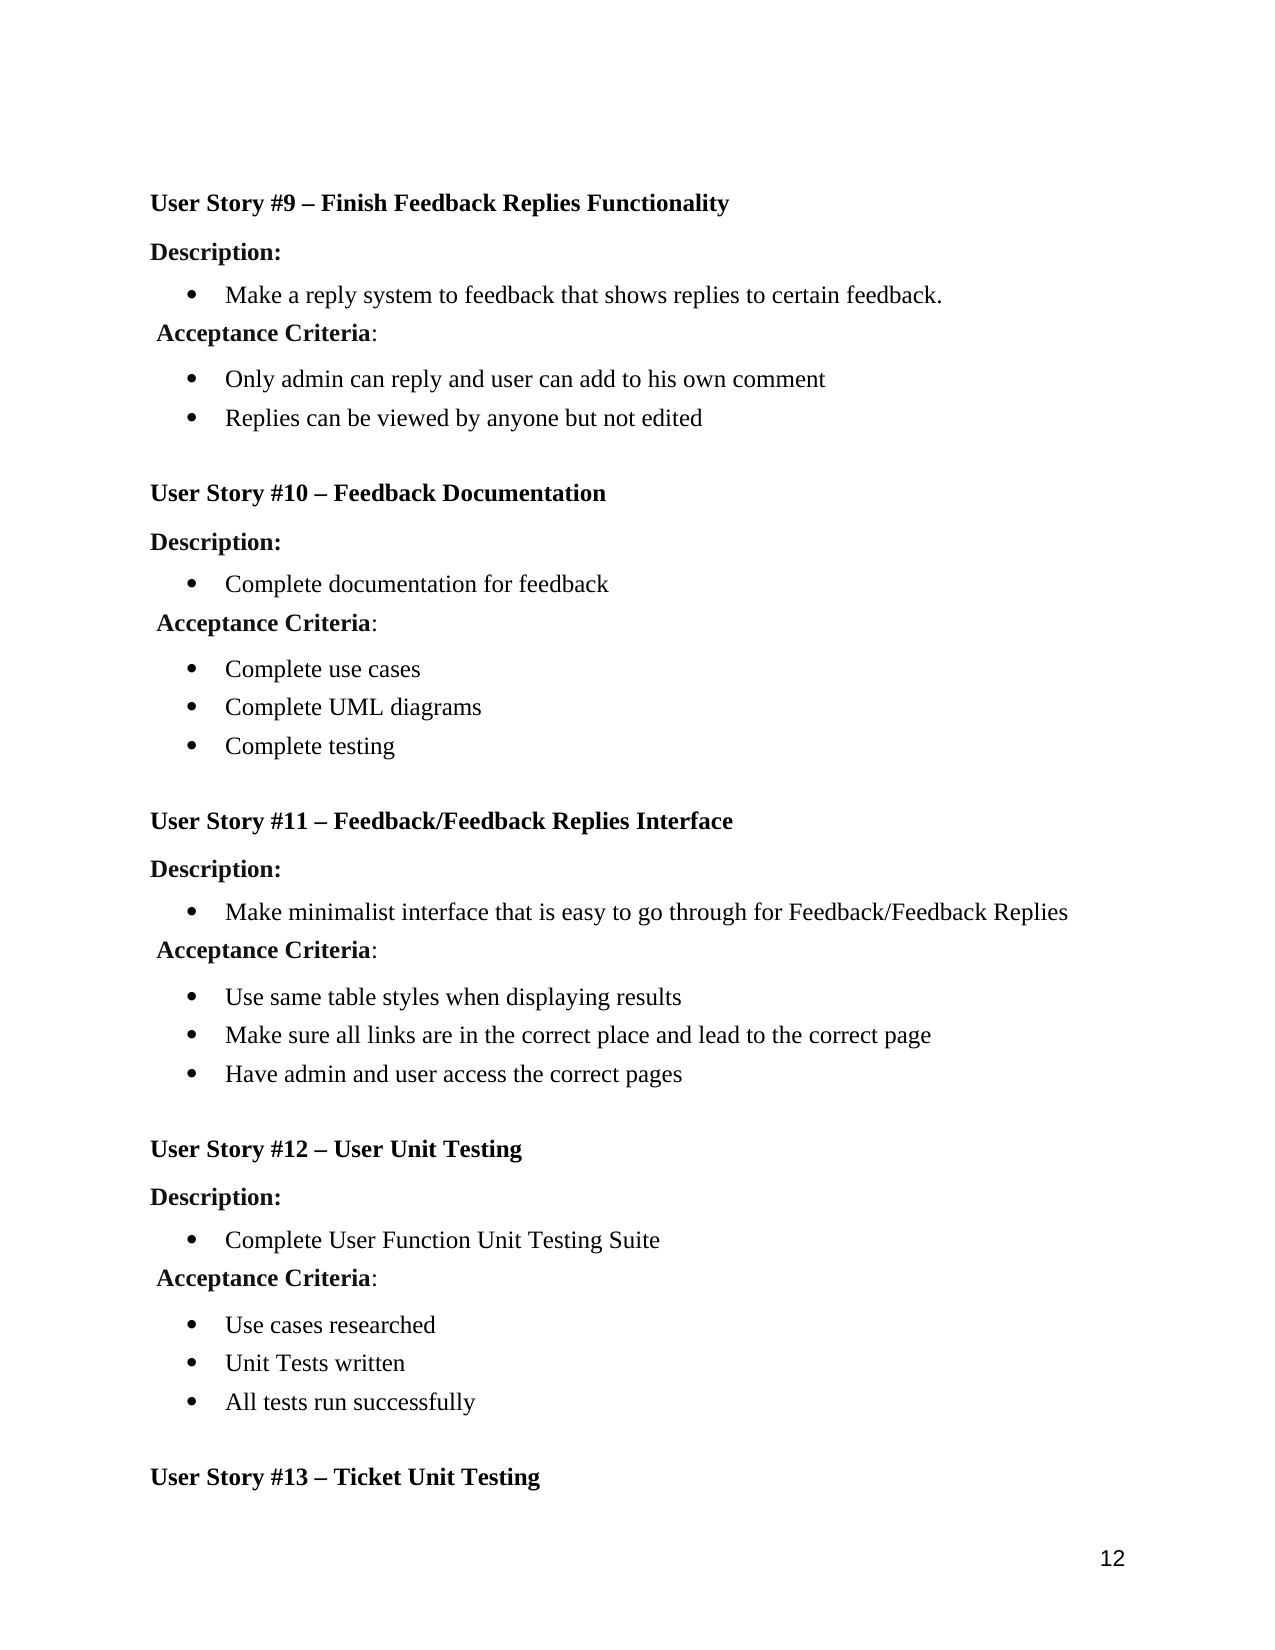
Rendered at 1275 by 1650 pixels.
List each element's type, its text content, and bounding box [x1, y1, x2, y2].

text User Story #11 – Feedback/Feedback Replies Interface [150, 806, 1125, 834]
list Use cases researched [187, 1308, 1125, 1338]
subtitle Description: [150, 854, 1125, 883]
list All tests run successfully [187, 1385, 1125, 1415]
list Complete documentation for feedback [187, 567, 1125, 598]
list Complete use cases [187, 652, 1125, 683]
text User Story #12 – User Unit Testing [150, 1134, 1125, 1162]
text User Story #10 – Feedback Documentation [150, 478, 1125, 507]
text Acceptance Criteria: [150, 316, 1125, 347]
list Only admin can reply and user can add to his own comment [187, 363, 1125, 393]
list Make a reply system to feedback that shows replies to certain feedback. [187, 278, 1125, 308]
text User Story #13 – Ticket Unit Testing [150, 1462, 1125, 1490]
text Acceptance Criteria: [150, 1262, 1125, 1292]
list Replies can be viewed by anyone but not edited [187, 401, 1125, 432]
list Have admin and user access the correct pages [187, 1057, 1125, 1087]
list Make minimalist interface that is easy to go through for Feedback/Feedback Replies [187, 895, 1125, 926]
list Unit Tests written [187, 1346, 1125, 1377]
text Acceptance Criteria: [150, 606, 1125, 636]
subtitle Description: [150, 527, 1125, 555]
subtitle Description: [150, 237, 1125, 266]
list Make sure all links are in the correct place and lead to the correct page [187, 1018, 1125, 1049]
list Use same table styles when displaying results [187, 980, 1125, 1011]
text Acceptance Criteria: [150, 934, 1125, 964]
text User Story #9 – Finish Feedback Replies Functionality [150, 188, 1125, 217]
list Complete User Function Unit Testing Suite [187, 1223, 1125, 1254]
list Complete testing [187, 729, 1125, 759]
subtitle Description: [150, 1182, 1125, 1211]
list Complete UML diagrams [187, 691, 1125, 721]
